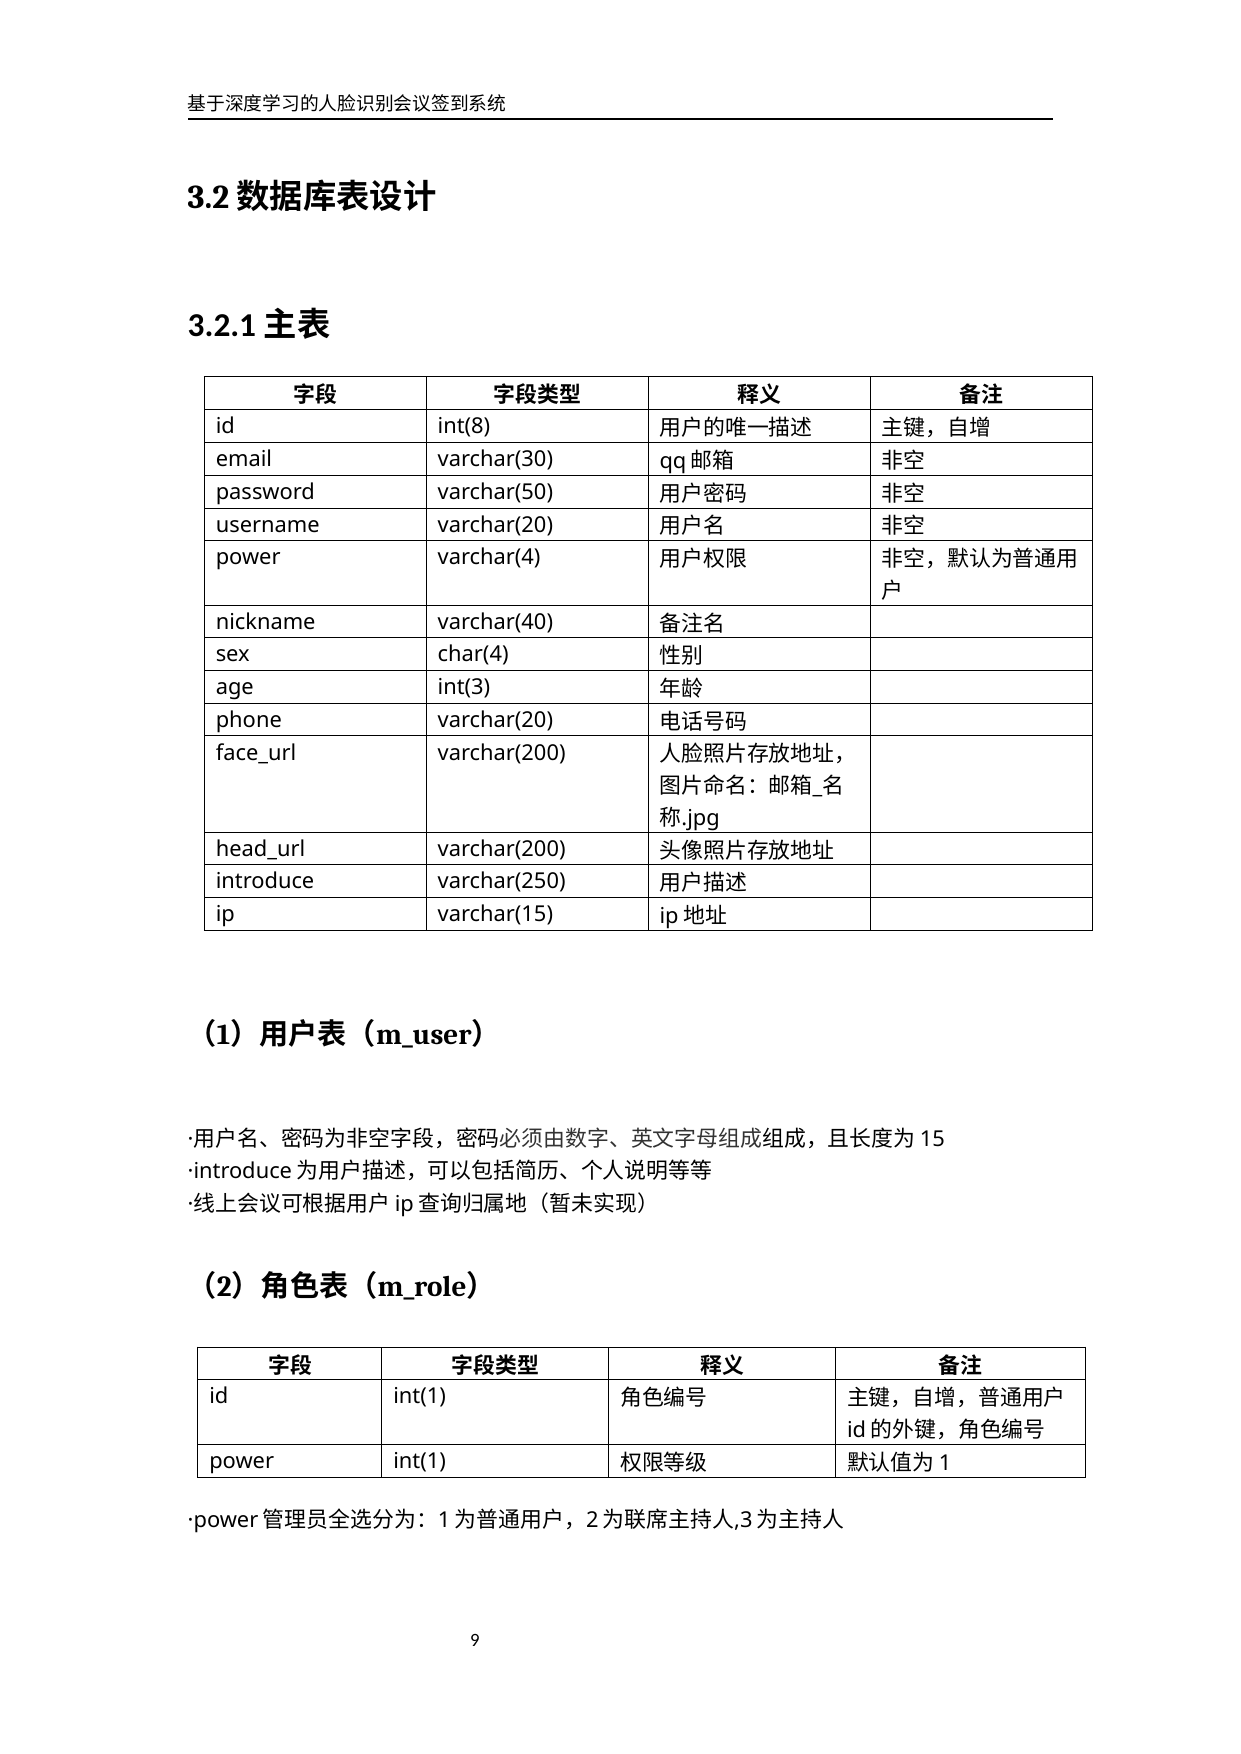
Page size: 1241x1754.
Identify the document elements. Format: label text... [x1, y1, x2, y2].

table_cell power [205, 541, 426, 604]
table_header 备注 [871, 377, 1092, 409]
table_cell varchar(20) [427, 704, 648, 735]
table_cell 非空，默认为普通用户 [871, 541, 1092, 604]
table_header 字段 [205, 377, 426, 409]
table_cell varchar(4) [427, 541, 648, 604]
table_cell 性别 [649, 638, 870, 670]
table_cell 角色编号 [609, 1380, 835, 1444]
table_header 字段类型 [427, 377, 648, 409]
table_cell head_url [205, 833, 426, 864]
table_cell 年龄 [649, 671, 870, 703]
table_cell ip地址 [649, 898, 870, 930]
table_cell 非空 [871, 443, 1092, 475]
table_cell face_url [205, 736, 426, 832]
table_cell char(4) [427, 638, 648, 670]
subtitle （1）用户表（m_user） [187, 378, 1053, 1064]
table_cell 备注名 [649, 606, 870, 637]
table_header 释义 [609, 1348, 835, 1379]
table_cell 权限等级 [609, 1445, 835, 1477]
table_cell [871, 865, 1092, 897]
table_header 释义 [649, 377, 870, 409]
table_cell varchar(200) [427, 736, 648, 832]
table_header 字段类型 [382, 1348, 608, 1379]
table_cell varchar(250) [427, 865, 648, 897]
table_cell 主键，自增，普通用户id的外键，角色编号 [836, 1380, 1085, 1444]
table_cell nickname [205, 606, 426, 637]
table_cell 头像照片存放地址 [649, 833, 870, 864]
table_cell 默认值为1 [836, 1445, 1085, 1477]
table_cell [871, 704, 1092, 735]
table_header 备注 [836, 1348, 1085, 1379]
table_cell 主键，自增 [871, 410, 1092, 442]
table_cell varchar(40) [427, 606, 648, 637]
table_cell varchar(20) [427, 509, 648, 540]
table_cell int(8) [427, 410, 648, 442]
table_cell email [205, 443, 426, 475]
table_cell qq邮箱 [649, 443, 870, 475]
text ·power管理员全选分为：1为普通用户，2为联席主持人,3为主持人 [187, 1339, 1053, 1534]
table_cell 非空 [871, 476, 1092, 507]
table_cell 用户描述 [649, 865, 870, 897]
table_cell 用户名 [649, 509, 870, 540]
table_cell 用户密码 [649, 476, 870, 507]
table_cell varchar(30) [427, 443, 648, 475]
table_cell varchar(15) [427, 898, 648, 930]
table_cell [871, 606, 1092, 637]
table_cell ip [205, 898, 426, 930]
text ·用户名、密码为非空字段，密码必须由数字、英文字母组成组成，且长度为15 [762, 1121, 1053, 1153]
text ·线上会议可根据用户ip查询归属地（暂未实现） [187, 1186, 1053, 1218]
text ·introduce为用户描述，可以包括简历、个人说明等等 [187, 1153, 1053, 1186]
table_cell 非空 [871, 509, 1092, 540]
table_cell id [198, 1380, 381, 1444]
table_cell varchar(50) [427, 476, 648, 507]
subtitle （2）角色表（m_role） [187, 1251, 1053, 1316]
table_cell 电话号码 [649, 704, 870, 735]
table_cell 用户权限 [649, 541, 870, 604]
table_cell [871, 671, 1092, 703]
text ·用户名、密码为非空字段，密码必须由数字、英文字母组成组成，且长度为15 [187, 1121, 500, 1153]
table_cell power [198, 1445, 381, 1477]
table_cell int(1) [382, 1380, 608, 1444]
table_cell [871, 898, 1092, 930]
table_cell age [205, 671, 426, 703]
subtitle 3.2.1 主表 [187, 289, 1053, 354]
table_cell introduce [205, 865, 426, 897]
table_cell [871, 833, 1092, 864]
table_cell 人脸照片存放地址，图片命名：邮箱_名称.jpg [649, 736, 870, 832]
table_cell password [205, 476, 426, 507]
table_cell sex [205, 638, 426, 670]
table_cell [871, 736, 1092, 832]
table_cell username [205, 509, 426, 540]
table_cell id [205, 410, 426, 442]
table_cell varchar(200) [427, 833, 648, 864]
table_cell int(1) [382, 1445, 608, 1477]
table_header 字段 [198, 1348, 381, 1379]
subtitle 3.2 数据库表设计 [187, 162, 1053, 227]
table_cell 用户的唯一描述 [649, 410, 870, 442]
table_cell [871, 638, 1092, 670]
table_cell phone [205, 704, 426, 735]
table_cell int(3) [427, 671, 648, 703]
